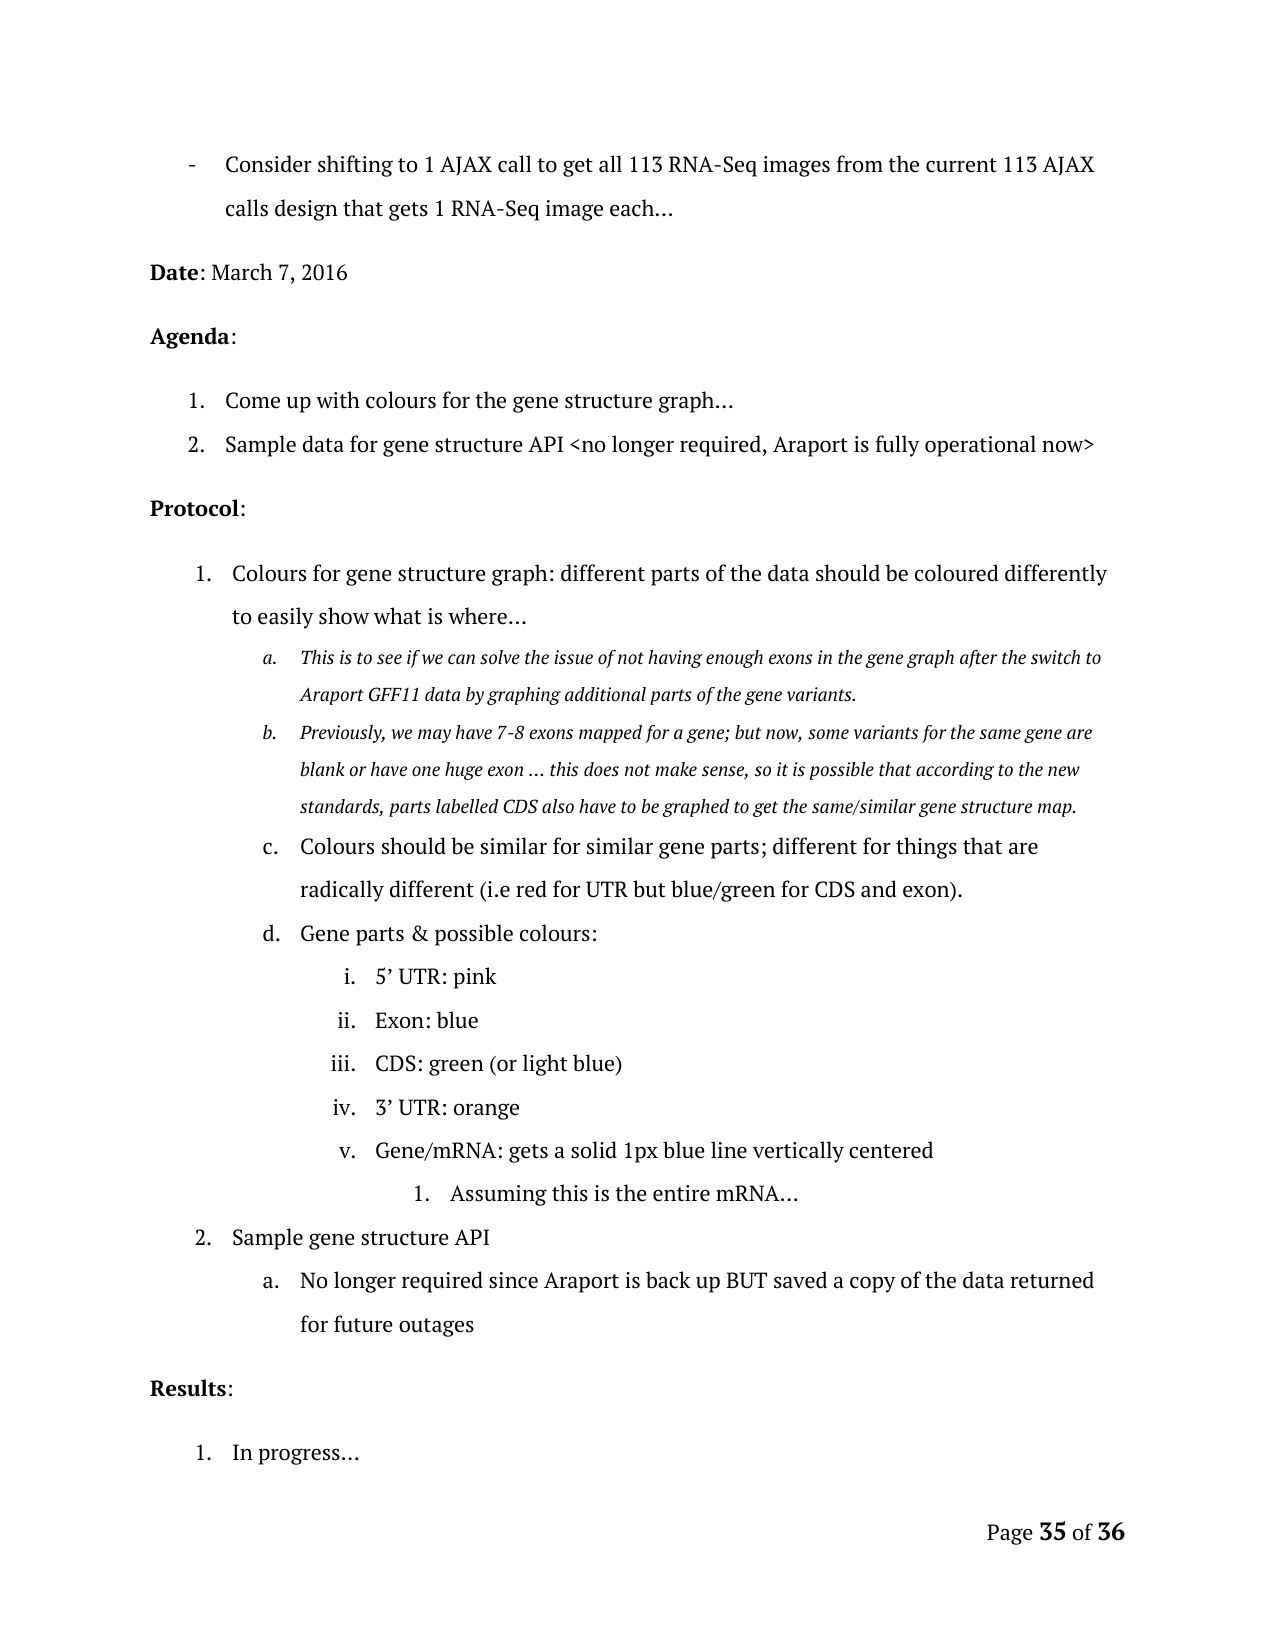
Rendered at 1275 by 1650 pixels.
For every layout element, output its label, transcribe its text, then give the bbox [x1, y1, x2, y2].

list No longer required since Araport is back up BUT saved a copy of the data returned for future outages [262, 1266, 1125, 1338]
list Sample data for gene structure API <no longer required, Araport is fully operational now> [187, 430, 1125, 459]
list Gene/mRNA: gets a solid 1px blue line vertically centered [356, 1136, 1125, 1164]
list Exon: blue [356, 1005, 1125, 1034]
list This is to see if we can solve the issue of not having enough exons in the gene graph after the switch to Araport GFF11 data by graphing additional parts of the gene variants. [262, 645, 1125, 707]
list 5’ UTR: pink [356, 962, 1125, 991]
list Assuming this is the entire mRNA… [412, 1179, 1125, 1208]
list Colours should be similar for similar gene parts; different for things that are radically different (i.e red for UTR but blue/green for CDS and exon). [262, 832, 1125, 904]
list Previously, we may have 7-8 exons mapped for a gene; but now, some variants for the same gene are blank or have one huge exon … this does not make sense, so it is possible that according to the new standards, parts labelled CDS also have to be graphed to get the same/similar gene structure map. [262, 720, 1125, 819]
list CDS: green (or light blue) [356, 1049, 1125, 1078]
text Protocol: [150, 494, 1125, 523]
list Colours for gene structure graph: different parts of the data should be coloured differently to easily show what is where… [194, 558, 1125, 631]
list Sample gene structure API [194, 1222, 1125, 1251]
list Consider shifting to 1 AJAX call to get all 113 RNA-Seq images from the current 113 AJAX calls design that gets 1 RNA-Seq image each… [187, 150, 1125, 222]
list Gene parts & possible colours: [262, 918, 1125, 947]
text Agenda: [150, 322, 1125, 351]
list Come up with colours for the gene structure graph… [187, 386, 1125, 415]
text Date: March 7, 2016 [150, 258, 1125, 287]
text Results: [150, 1374, 1125, 1403]
list 3’ UTR: orange [356, 1092, 1125, 1121]
list In progress… [194, 1438, 1125, 1467]
